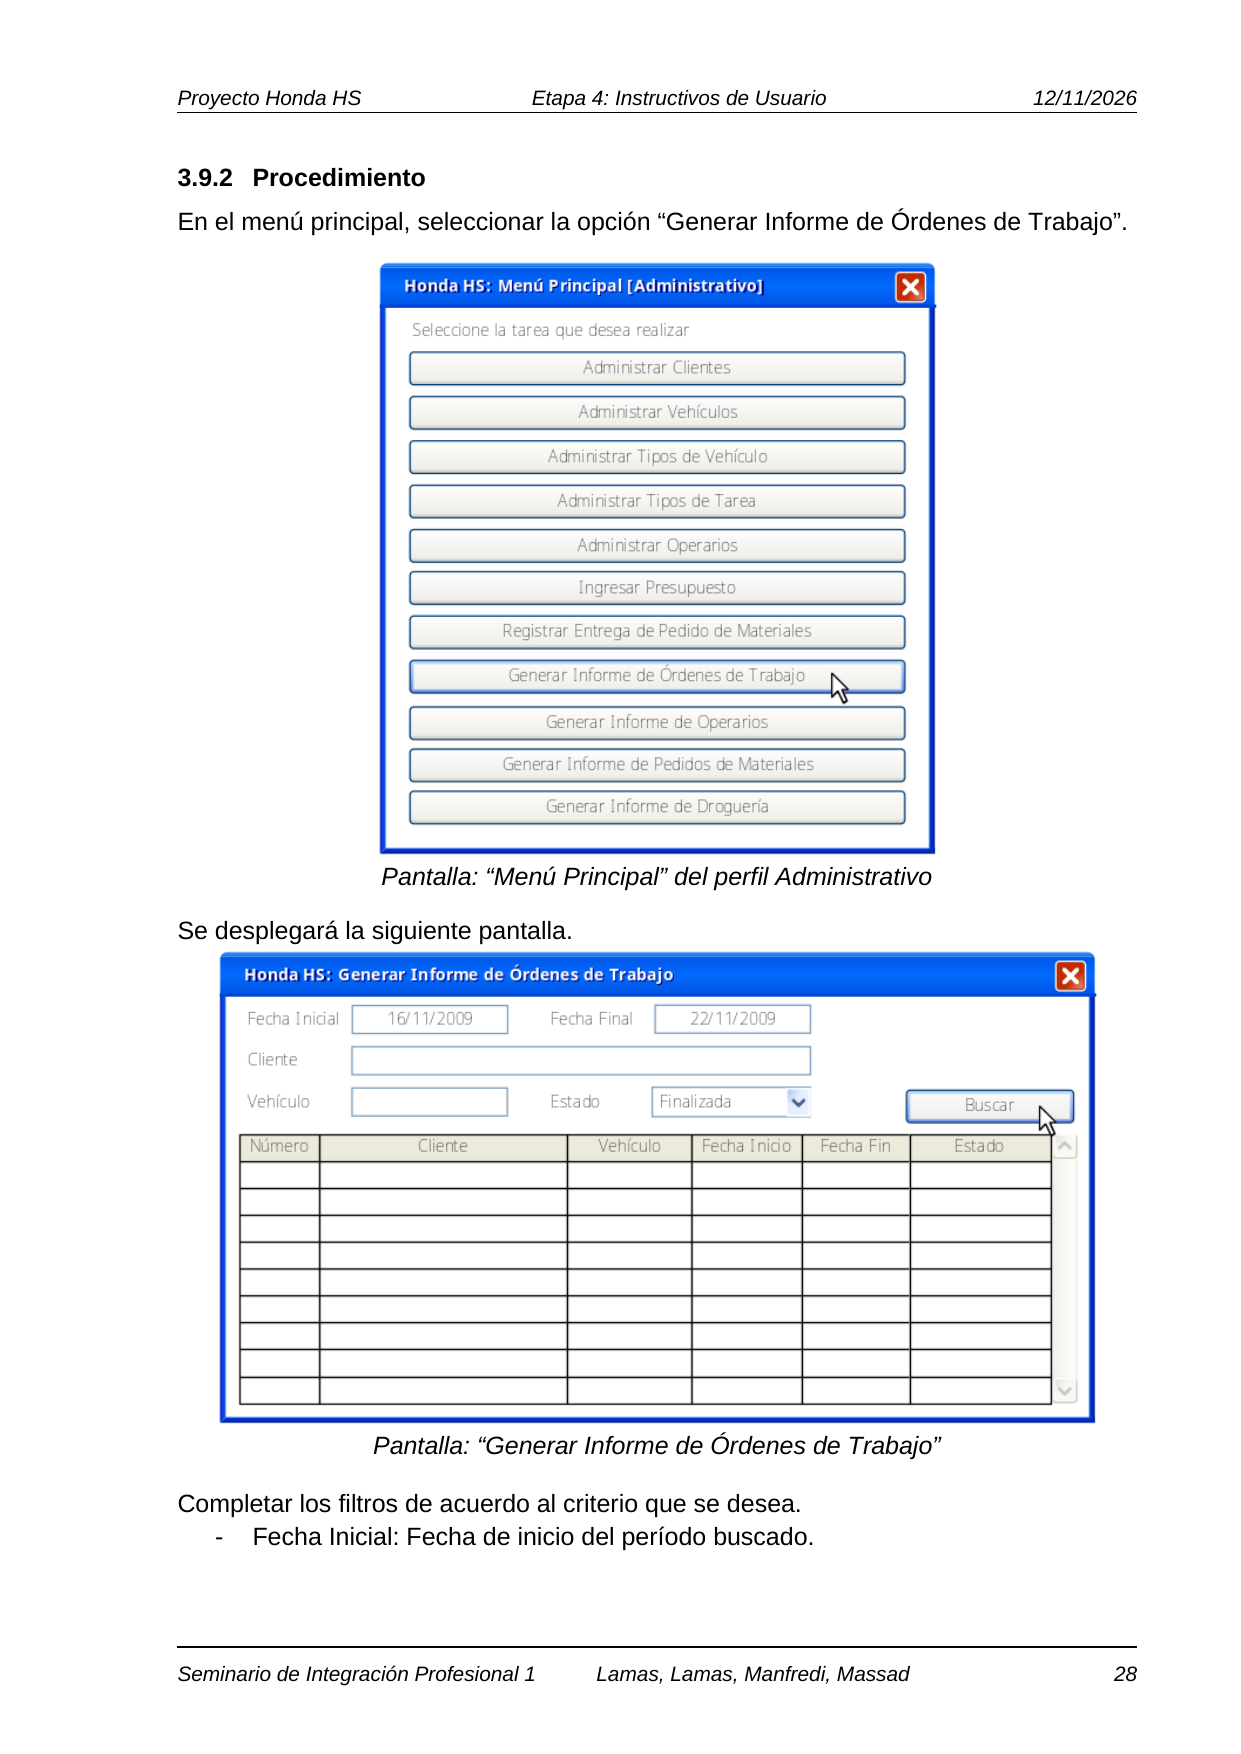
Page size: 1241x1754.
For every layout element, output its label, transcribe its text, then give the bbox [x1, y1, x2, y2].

text Pantalla: “Generar Informe de Órdenes de Trabajo” [177, 1431, 1137, 1460]
subtitle Procedimiento [177, 162, 1137, 191]
text Completar los filtros de acuerdo al criterio que se desea. [177, 1489, 1137, 1518]
text En el menú principal, seleccionar la opción “Generar Informe de Órdenes de Trabajo”. [177, 207, 1137, 235]
text Pantalla: “Menú Principal” del perfil Administrativo [177, 862, 1137, 891]
list Fecha Inicial: Fecha de inicio del período buscado. [215, 1522, 1137, 1551]
text Se desplegará la siguiente pantalla. [177, 916, 1137, 945]
